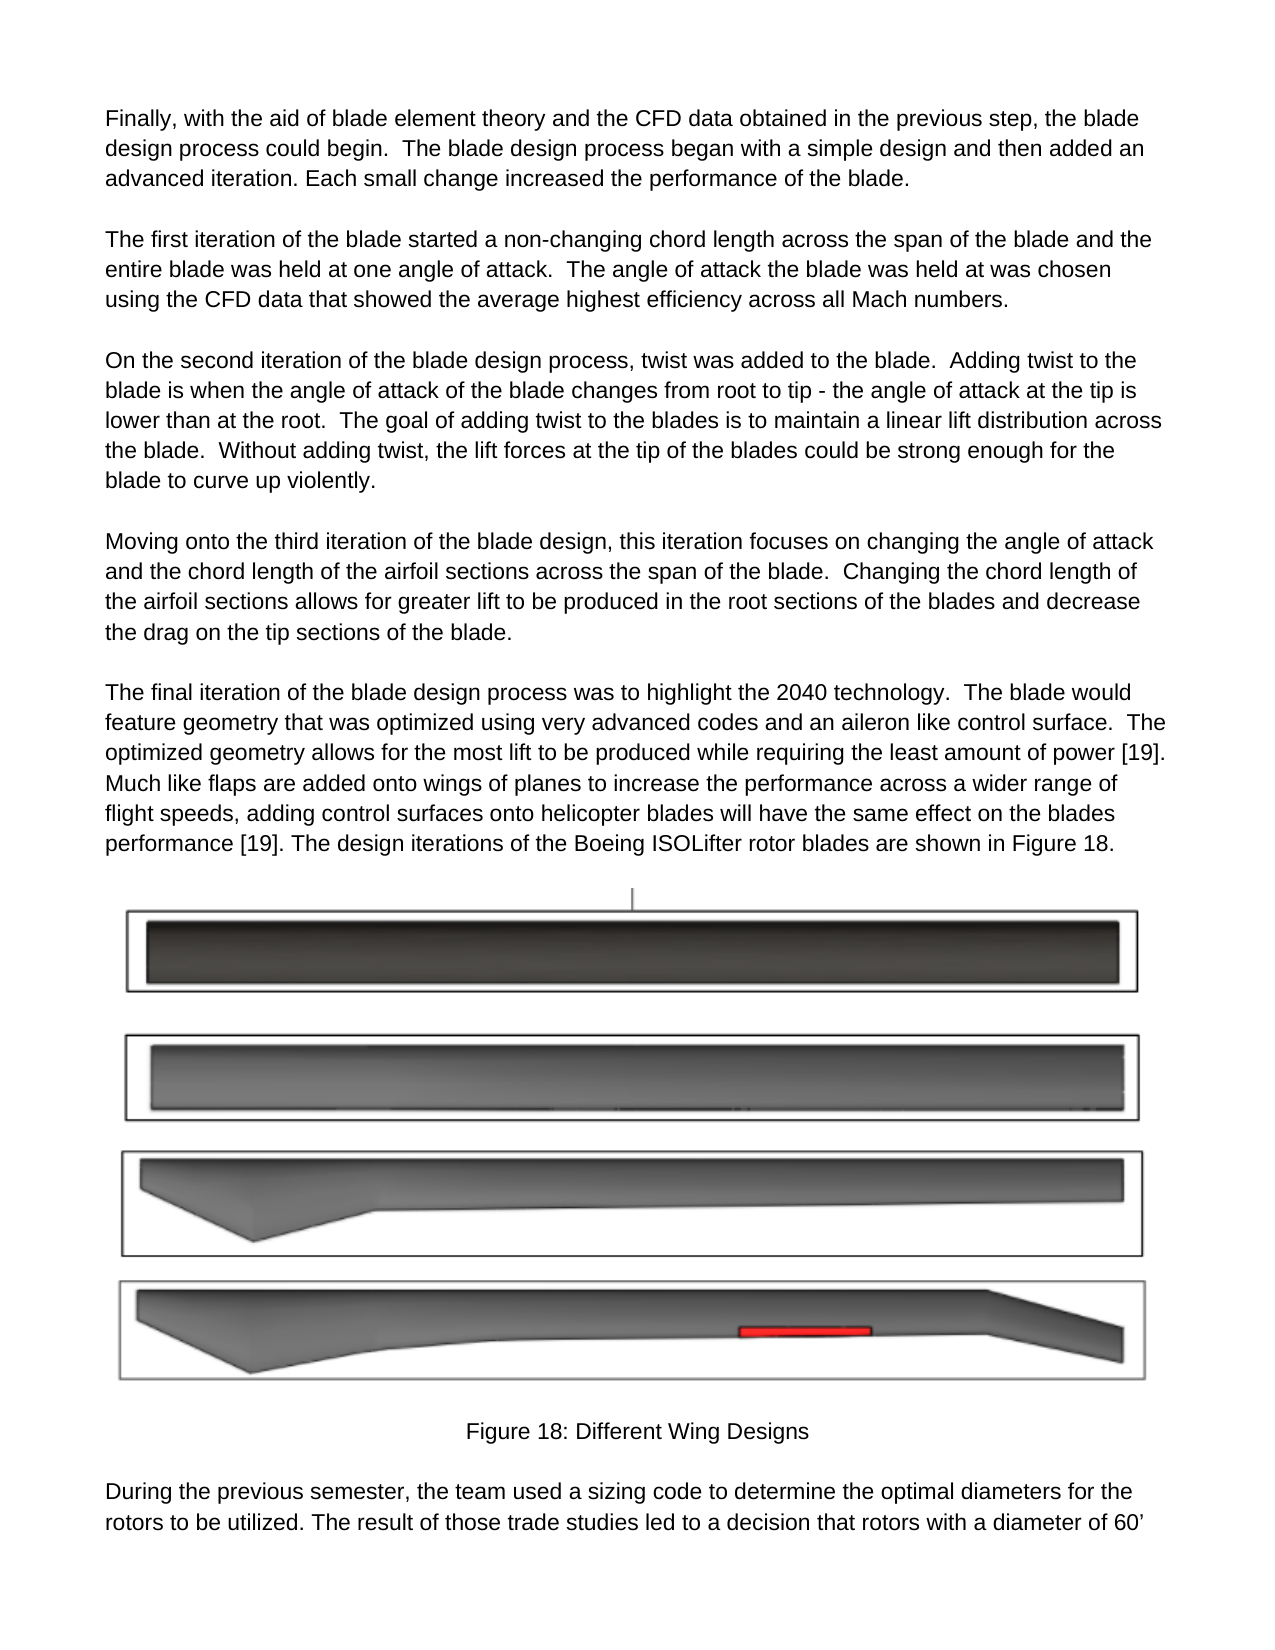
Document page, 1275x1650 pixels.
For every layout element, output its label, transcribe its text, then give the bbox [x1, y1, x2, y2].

text Moving onto the third iteration of the blade design, this iteration focuses on changing the angle of attack and the chord length of the airfoil sections across the span of the blade. Changing the chord length of the airfoil sections allows for greater lift to be produced in the root sections of the blades and decrease the drag on the tip sections of the blade. [105, 528, 1170, 645]
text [105, 1478, 1170, 1535]
text Finally, with the aid of blade element theory and the CFD data obtained in the previous step, the blade design process could begin. The blade design process began with a simple design and then added an advanced iteration. Each small change increased the performance of the blade. [105, 105, 1170, 192]
text On the second iteration of the blade design process, twist was added to the blade. Adding twist to the blade is when the angle of attack of the blade changes from root to tip - the angle of attack at the tip is lower than at the root. The goal of adding twist to the blades is to maintain a linear lift distribution across the blade. Without adding twist, the lift forces at the tip of the blades could be strong enough for the blade to curve up violently. [105, 347, 1170, 494]
text The first iteration of the blade started a non-changing chord length across the span of the blade and the entire blade was held at one angle of attack. The angle of attack the blade was held at was chosen using the CFD data that showed the average highest efficiency across all Mach numbers. [105, 226, 1170, 313]
picture [112, 888, 1162, 1401]
text The final iteration of the blade design process was to highlight the 2040 technology. The blade would feature geometry that was optimized using very advanced codes and an aileron like control surface. The optimized geometry allows for the most lift to be produced while requiring the least amount of power [19]. Much like flaps are added onto wings of planes to increase the performance across a wider range of flight speeds, adding control surfaces onto helicopter blades will have the same effect on the blades performance [19]. The design iterations of the Boeing ISOLifter rotor blades are shown in Figure 18. [105, 679, 1170, 856]
